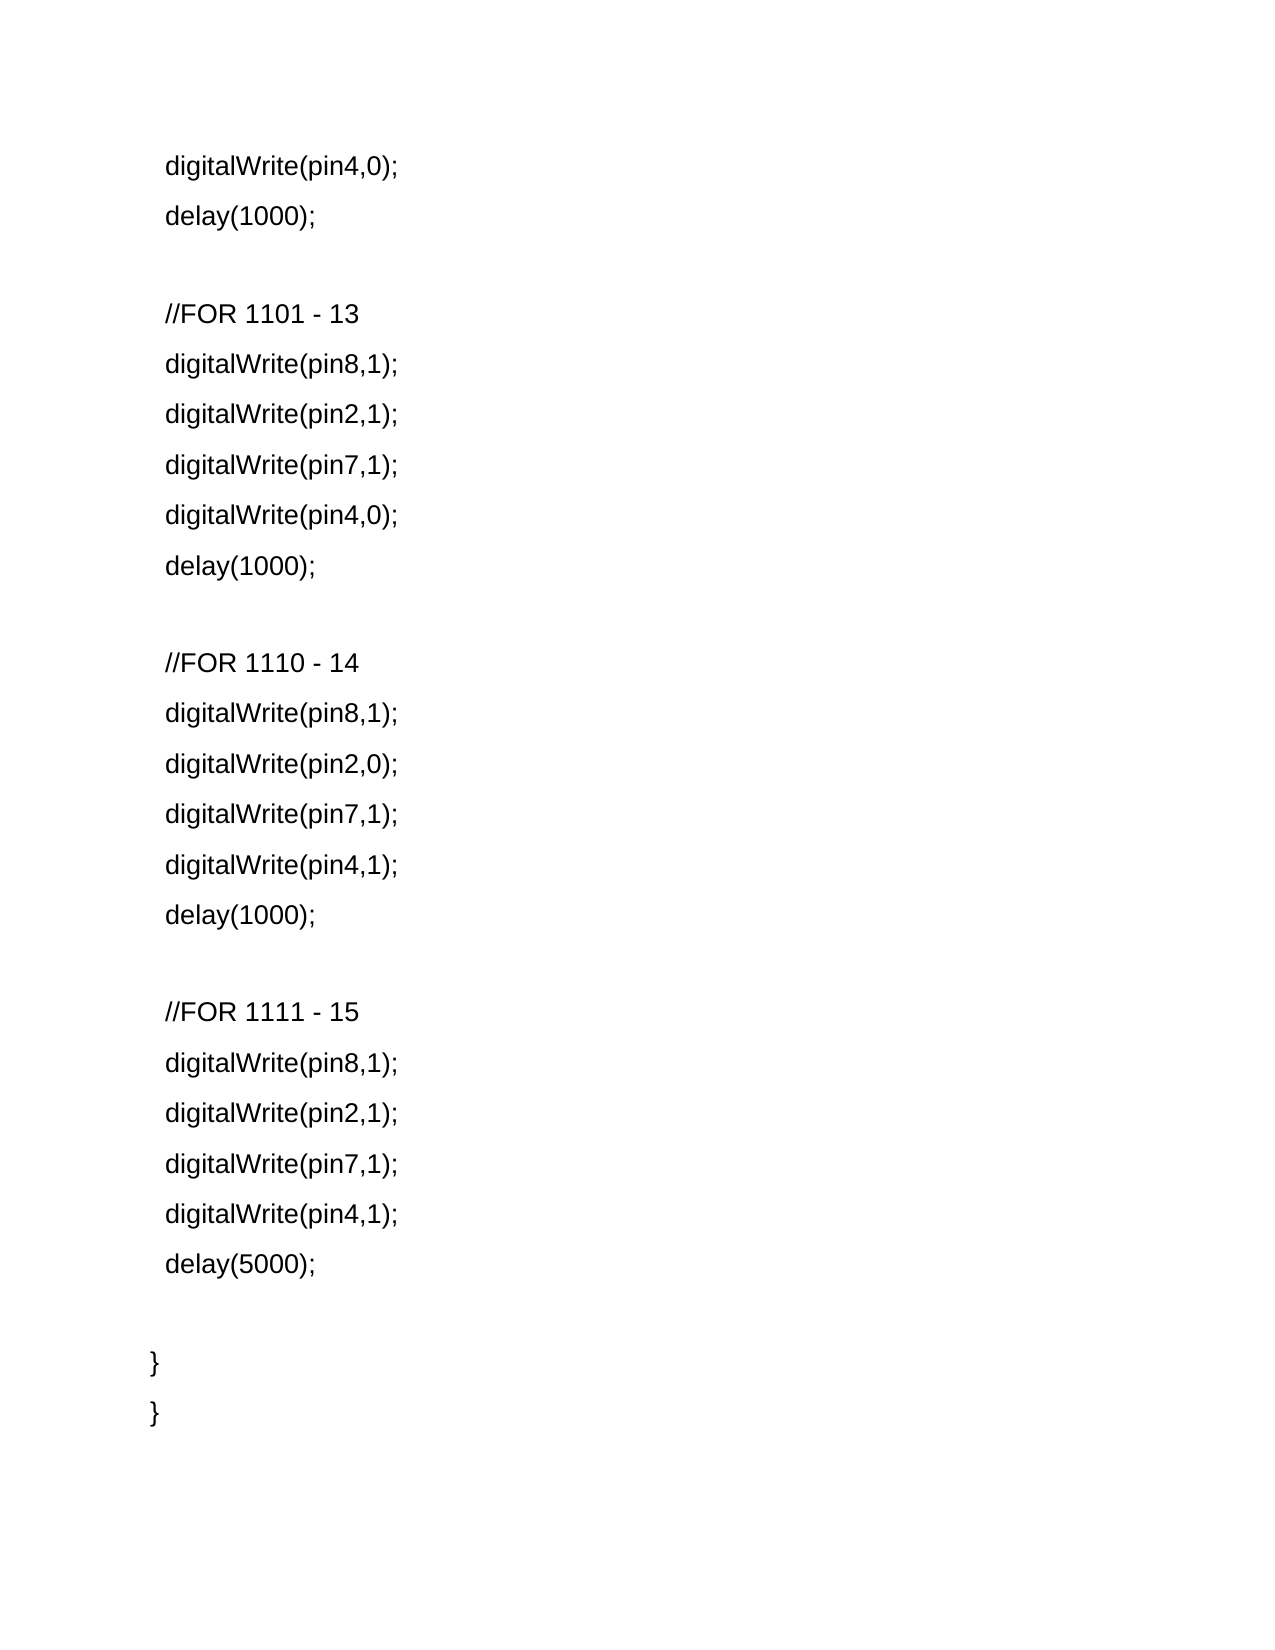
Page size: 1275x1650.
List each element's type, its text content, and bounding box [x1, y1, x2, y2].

text delay(1000); [150, 550, 1125, 581]
text digitalWrite(pin4,1); [150, 1198, 1125, 1229]
text //FOR 1110 - 14 [150, 647, 1125, 678]
text digitalWrite(pin4,0); [150, 150, 1125, 181]
text digitalWrite(pin2,1); [150, 1097, 1125, 1128]
text digitalWrite(pin8,1); [150, 1047, 1125, 1078]
text } [150, 1396, 1125, 1427]
text digitalWrite(pin2,1); [150, 398, 1125, 430]
text digitalWrite(pin4,0); [150, 499, 1125, 531]
text //FOR 1101 - 13 [150, 298, 1125, 329]
text digitalWrite(pin7,1); [150, 798, 1125, 829]
text digitalWrite(pin2,0); [150, 748, 1125, 779]
text digitalWrite(pin8,1); [150, 348, 1125, 379]
text delay(1000); [150, 200, 1125, 232]
text delay(5000); [150, 1248, 1125, 1280]
text } [150, 1346, 1125, 1377]
text digitalWrite(pin8,1); [150, 697, 1125, 729]
text //FOR 1111 - 15 [150, 996, 1125, 1028]
text digitalWrite(pin7,1); [150, 449, 1125, 480]
text digitalWrite(pin7,1); [150, 1148, 1125, 1179]
text digitalWrite(pin4,1); [150, 849, 1125, 880]
text delay(1000); [150, 899, 1125, 930]
